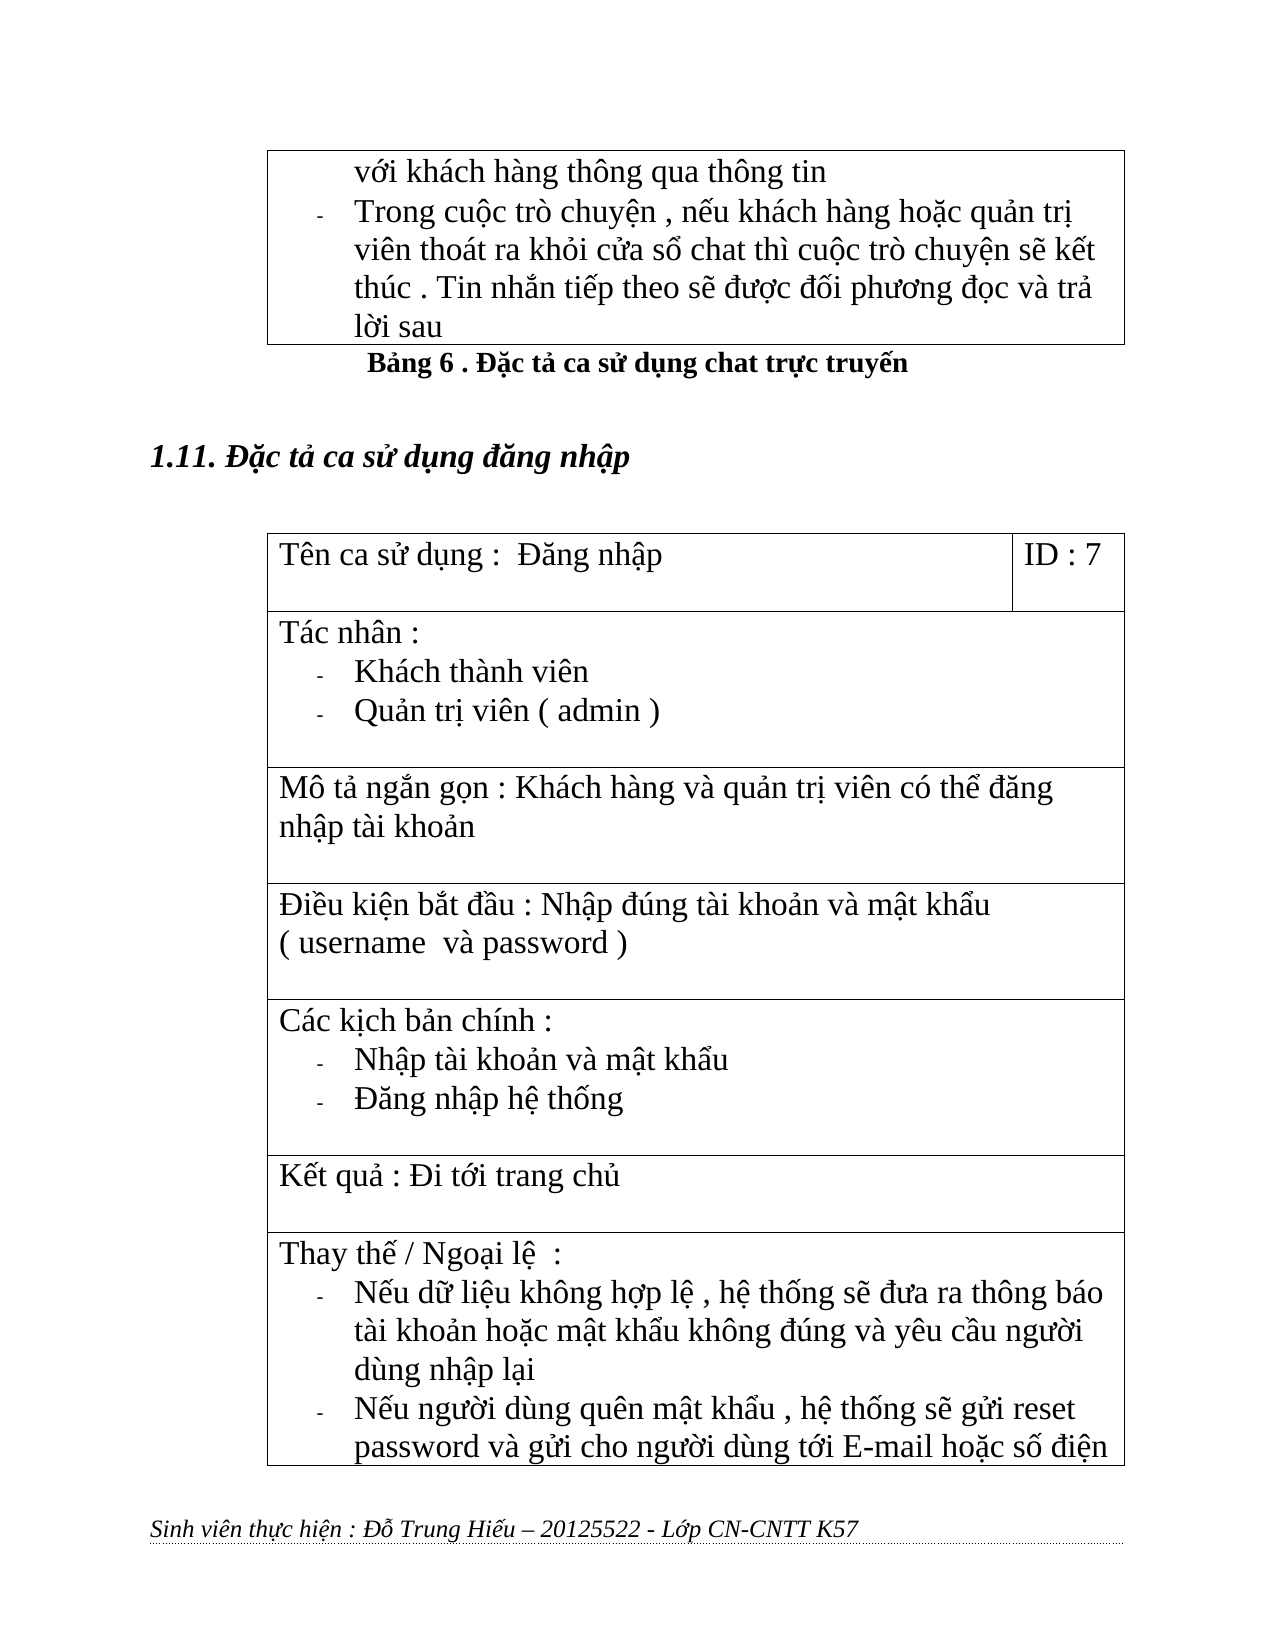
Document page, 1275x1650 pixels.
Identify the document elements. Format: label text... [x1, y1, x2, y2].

table_header ID : 7 [1013, 534, 1124, 611]
table_cell Mô tả ngắn gọn : Khách hàng và quản trị viên có thể đăng nhập tài khoản [268, 768, 1124, 883]
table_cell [268, 1233, 1124, 1465]
table_cell Điều kiện bắt đầu : Nhập đúng tài khoản và mật khẩu ( username và password ) [268, 884, 1124, 999]
table_cell Các kịch bản chính : Nhập tài khoản và mật khẩu Đăng nhập hệ thống [268, 1000, 1124, 1154]
table_cell Tác nhân : Khách thành viên Quản trị viên ( admin ) [268, 612, 1124, 767]
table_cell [268, 151, 1124, 344]
table_header Tên ca sử dụng : Đăng nhập [268, 534, 1012, 611]
list Đặc tả ca sử dụng đăng nhập [150, 437, 1125, 475]
text Bảng 6 . Đặc tả ca sử dụng chat trực truyến [150, 345, 1125, 379]
table_cell Kết quả : Đi tới trang chủ [268, 1156, 1124, 1232]
